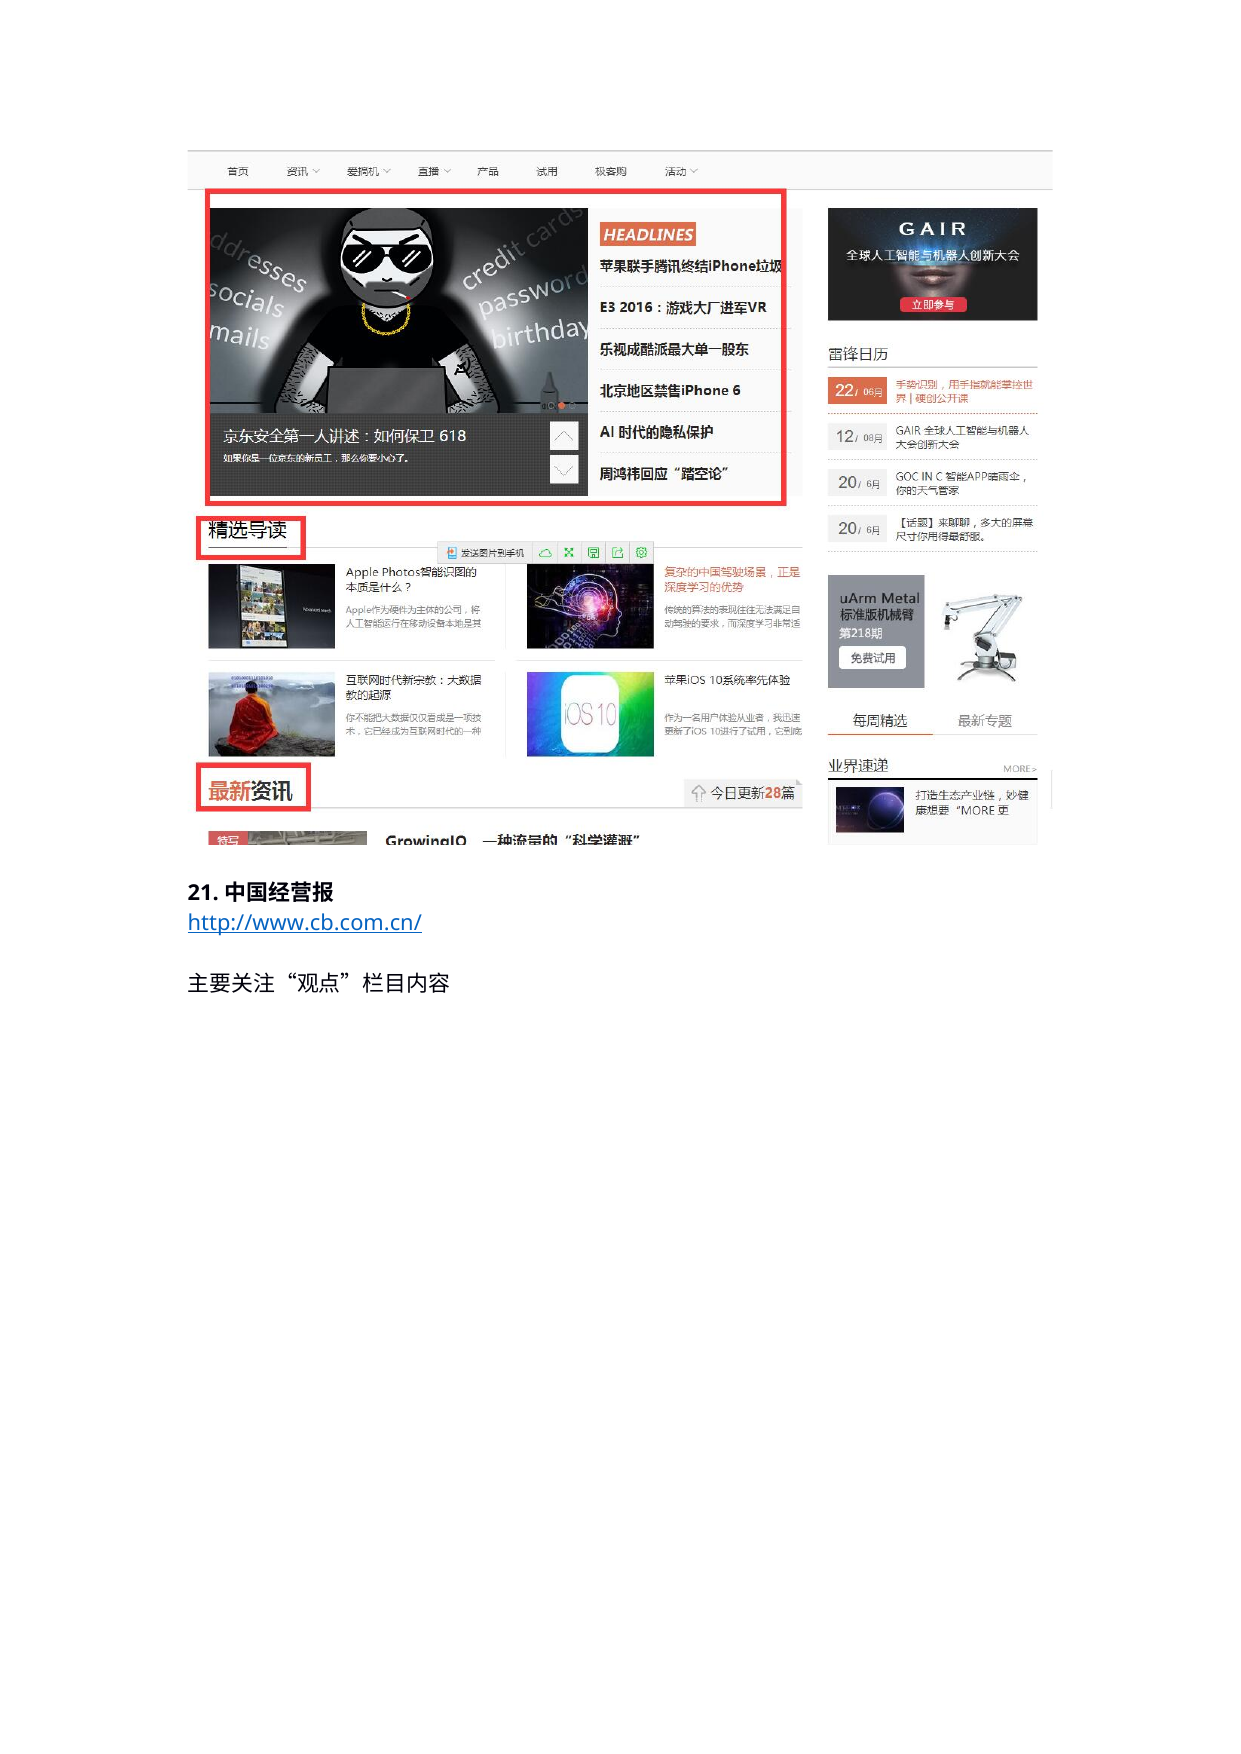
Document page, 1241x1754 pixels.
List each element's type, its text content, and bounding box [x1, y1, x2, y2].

text 21. 中国经营报 [187, 875, 1053, 907]
text http://www.cb.com.cn/ [187, 907, 1053, 936]
picture [187, 150, 1053, 845]
text 主要关注“观点”栏目内容 [187, 966, 1053, 998]
